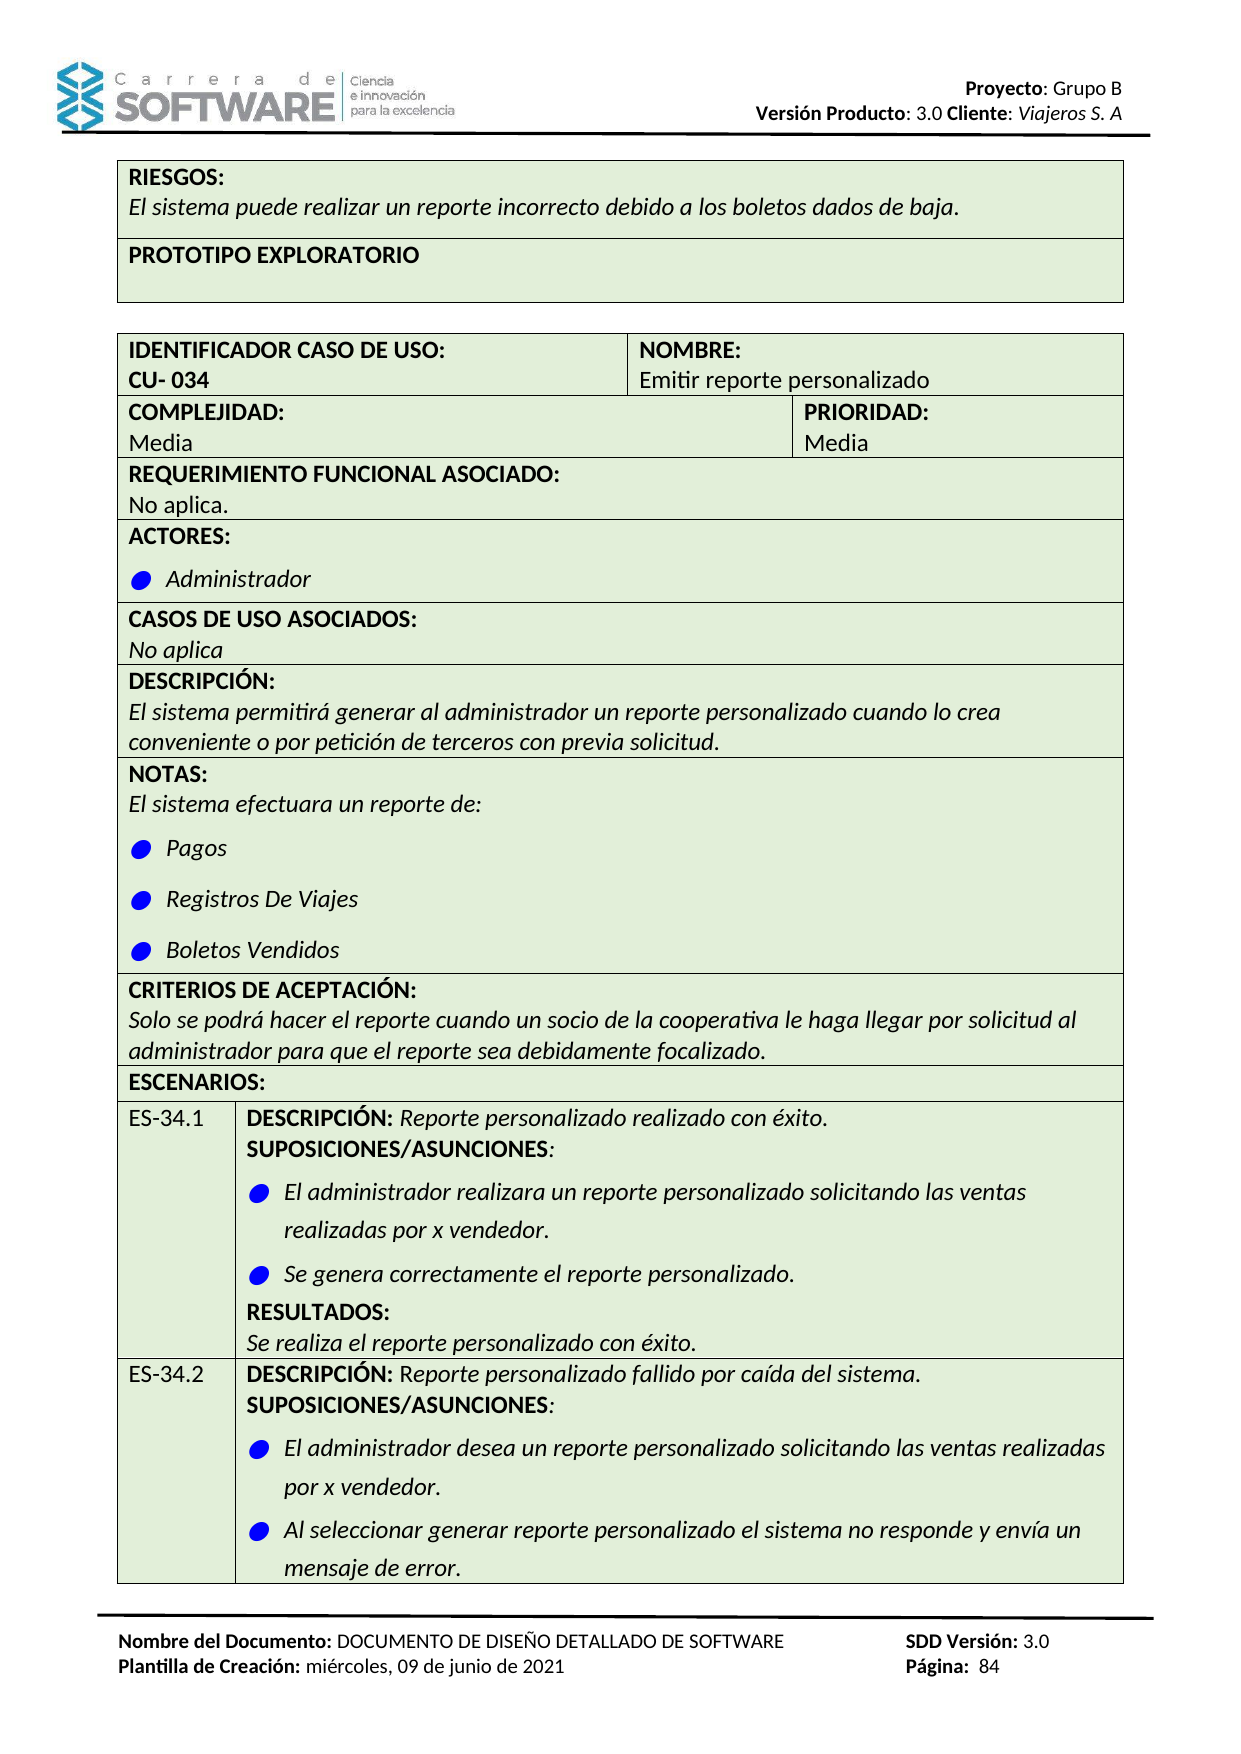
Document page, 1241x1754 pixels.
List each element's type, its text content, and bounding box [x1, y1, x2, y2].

table_cell RIESGOS: El sistema puede realizar un reporte incorrecto debido a los boletos dados de baja. [118, 161, 1123, 238]
table_cell DESCRIPCIÓN: Reporte personalizado realizado con éxito. SUPOSICIONES/ASUNCIONES: El administrador realizara un reporte personalizado solicitando las ventas realizadas por x vendedor. Se genera correctamente el reporte personalizado. RESULTADOS: Se realiza el reporte personalizado con éxito. [236, 1102, 1123, 1357]
table_header IDENTIFICADOR CASO DE USO: CU- 034 [118, 334, 627, 395]
table_cell PRIORIDAD: Media [793, 396, 1123, 457]
table_cell PROTOTIPO EXPLORATORIO [118, 239, 1123, 302]
table_cell COMPLEJIDAD: Media [118, 396, 792, 457]
table_cell NOTAS: El sistema efectuara un reporte de: Pagos Registros De Viajes Boletos Vendidos [118, 758, 1123, 973]
picture [46, 46, 461, 154]
table_cell ES-34.1 [118, 1102, 235, 1357]
table_header NOMBRE: Emitir reporte personalizado [628, 334, 1123, 395]
table_cell CASOS DE USO ASOCIADOS: No aplica [118, 603, 1123, 664]
table_cell REQUERIMIENTO FUNCIONAL ASOCIADO: No aplica. [118, 458, 1123, 519]
table_cell DESCRIPCIÓN: El sistema permitirá generar al administrador un reporte personalizado cuando lo crea conveniente o por petición de terceros con previa solicitud. [118, 665, 1123, 757]
table_cell ESCENARIOS: [118, 1066, 1123, 1101]
table_cell ES-34.2 [118, 1359, 235, 1583]
table_cell CRITERIOS DE ACEPTACIÓN: Solo se podrá hacer el reporte cuando un socio de la cooperativa le haga llegar por solicitud al administrador para que el reporte sea debidamente focalizado. [118, 974, 1123, 1065]
table_cell ACTORES: Administrador [118, 520, 1123, 602]
